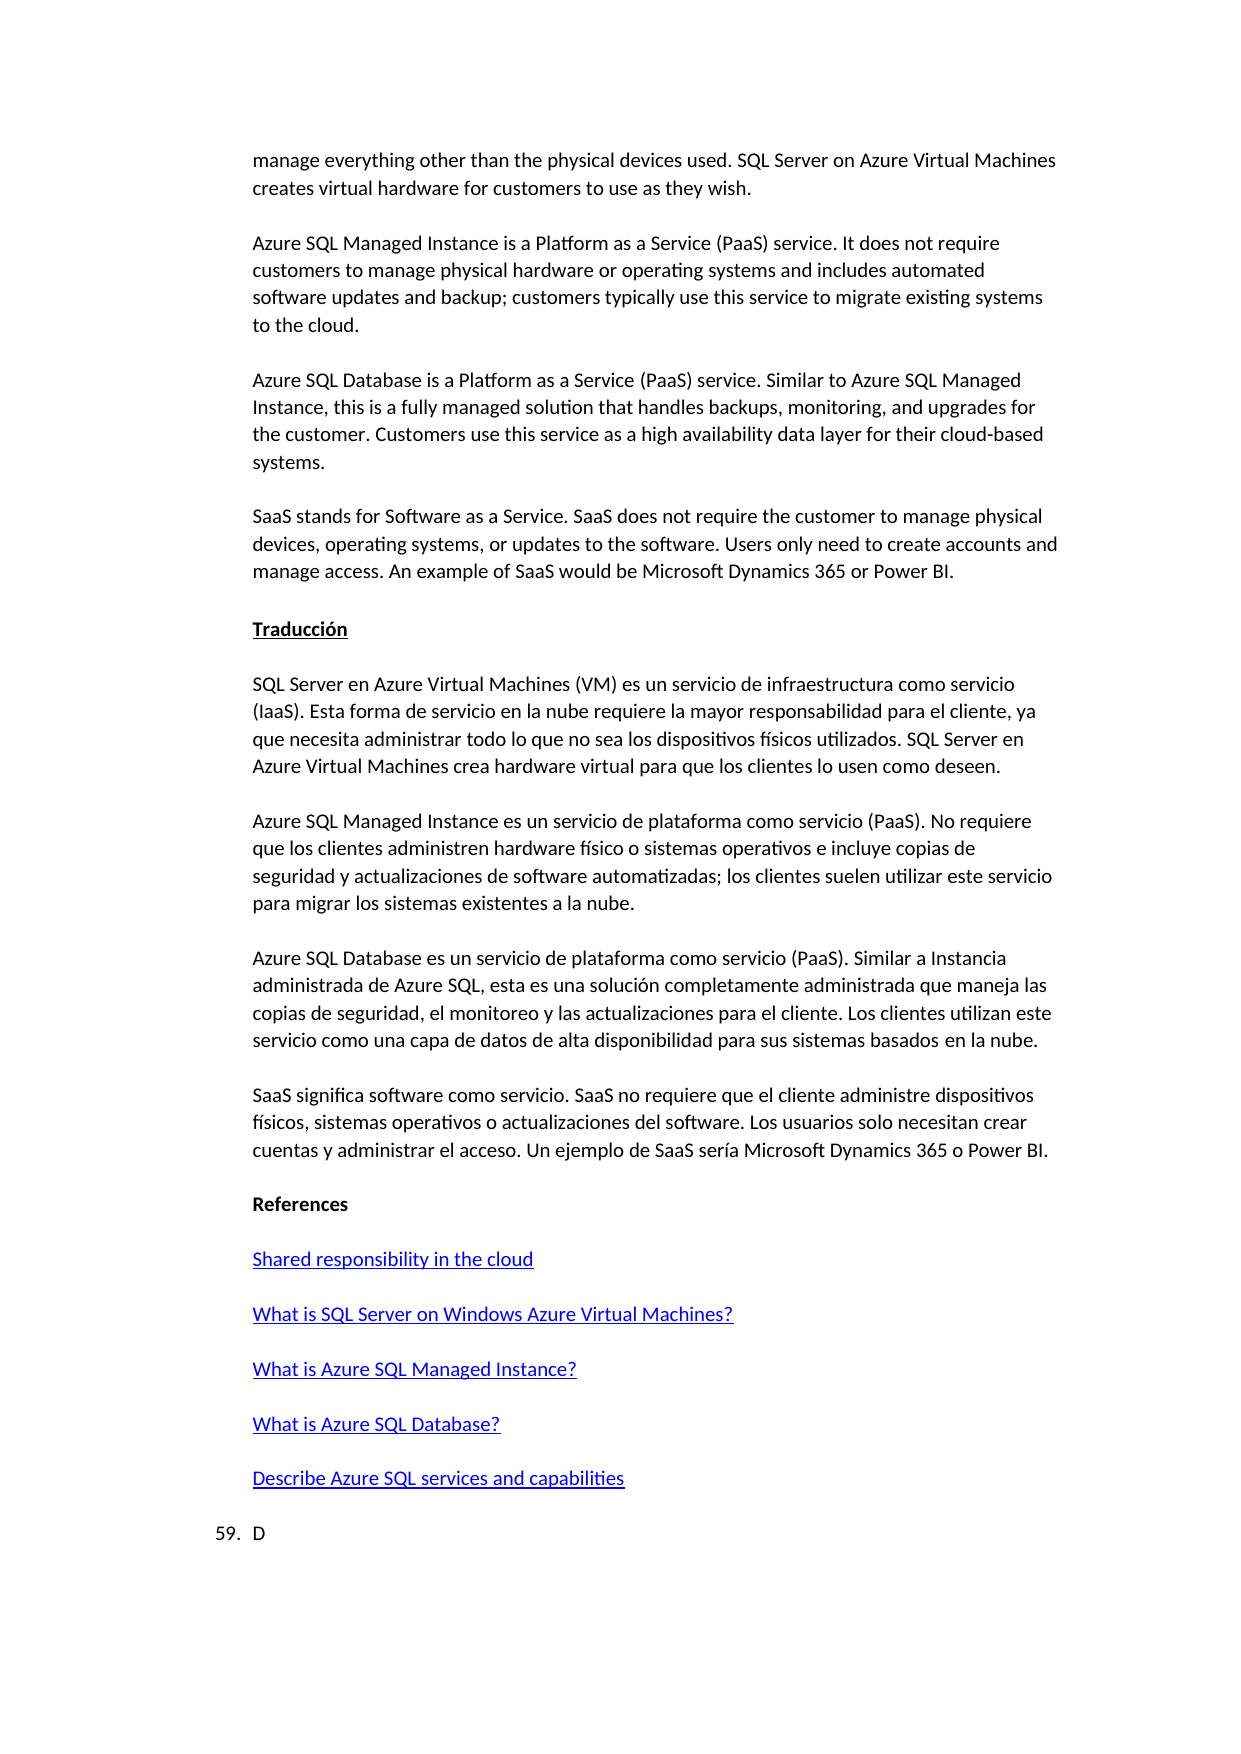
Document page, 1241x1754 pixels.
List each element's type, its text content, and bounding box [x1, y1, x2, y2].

list References Shared responsibility in the cloud What is SQL Server on Windows Azure Virtual Machines? What is Azure SQL Managed Instance? What is Azure SQL Database? Describe Azure SQL services and capabilities [252, 1164, 1063, 1491]
list SaaS significa software como servicio. SaaS no requiere que el cliente administre dispositivos físicos, sistemas operativos o actualizaciones del software. Los usuarios solo necesitan crear cuentas y administrar el acceso. Un ejemplo de SaaS sería Microsoft Dynamics 365 o Power BI. [252, 1082, 1063, 1162]
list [252, 148, 1063, 614]
list Azure SQL Database es un servicio de plataforma como servicio (PaaS). Similar a Instancia administrada de Azure SQL, esta es una solución completamente administrada que maneja las copias de seguridad, el monitoreo y las actualizaciones para el cliente. Los clientes utilizan este servicio como una capa de datos de alta disponibilidad para sus sistemas basados ​​en la nube. [252, 945, 1063, 1053]
list D [215, 1520, 1063, 1546]
list Traducción [252, 616, 1063, 642]
list SQL Server en Azure Virtual Machines (VM) es un servicio de infraestructura como servicio (IaaS). Esta forma de servicio en la nube requiere la mayor responsabilidad para el cliente, ya que necesita administrar todo lo que no sea los dispositivos físicos utilizados. SQL Server en Azure Virtual Machines crea hardware virtual para que los clientes lo usen como deseen. [252, 671, 1063, 779]
list Azure SQL Managed Instance es un servicio de plataforma como servicio (PaaS). No requiere que los clientes administren hardware físico o sistemas operativos e incluye copias de seguridad y actualizaciones de software automatizadas; los clientes suelen utilizar este servicio para migrar los sistemas existentes a la nube. [252, 808, 1063, 916]
